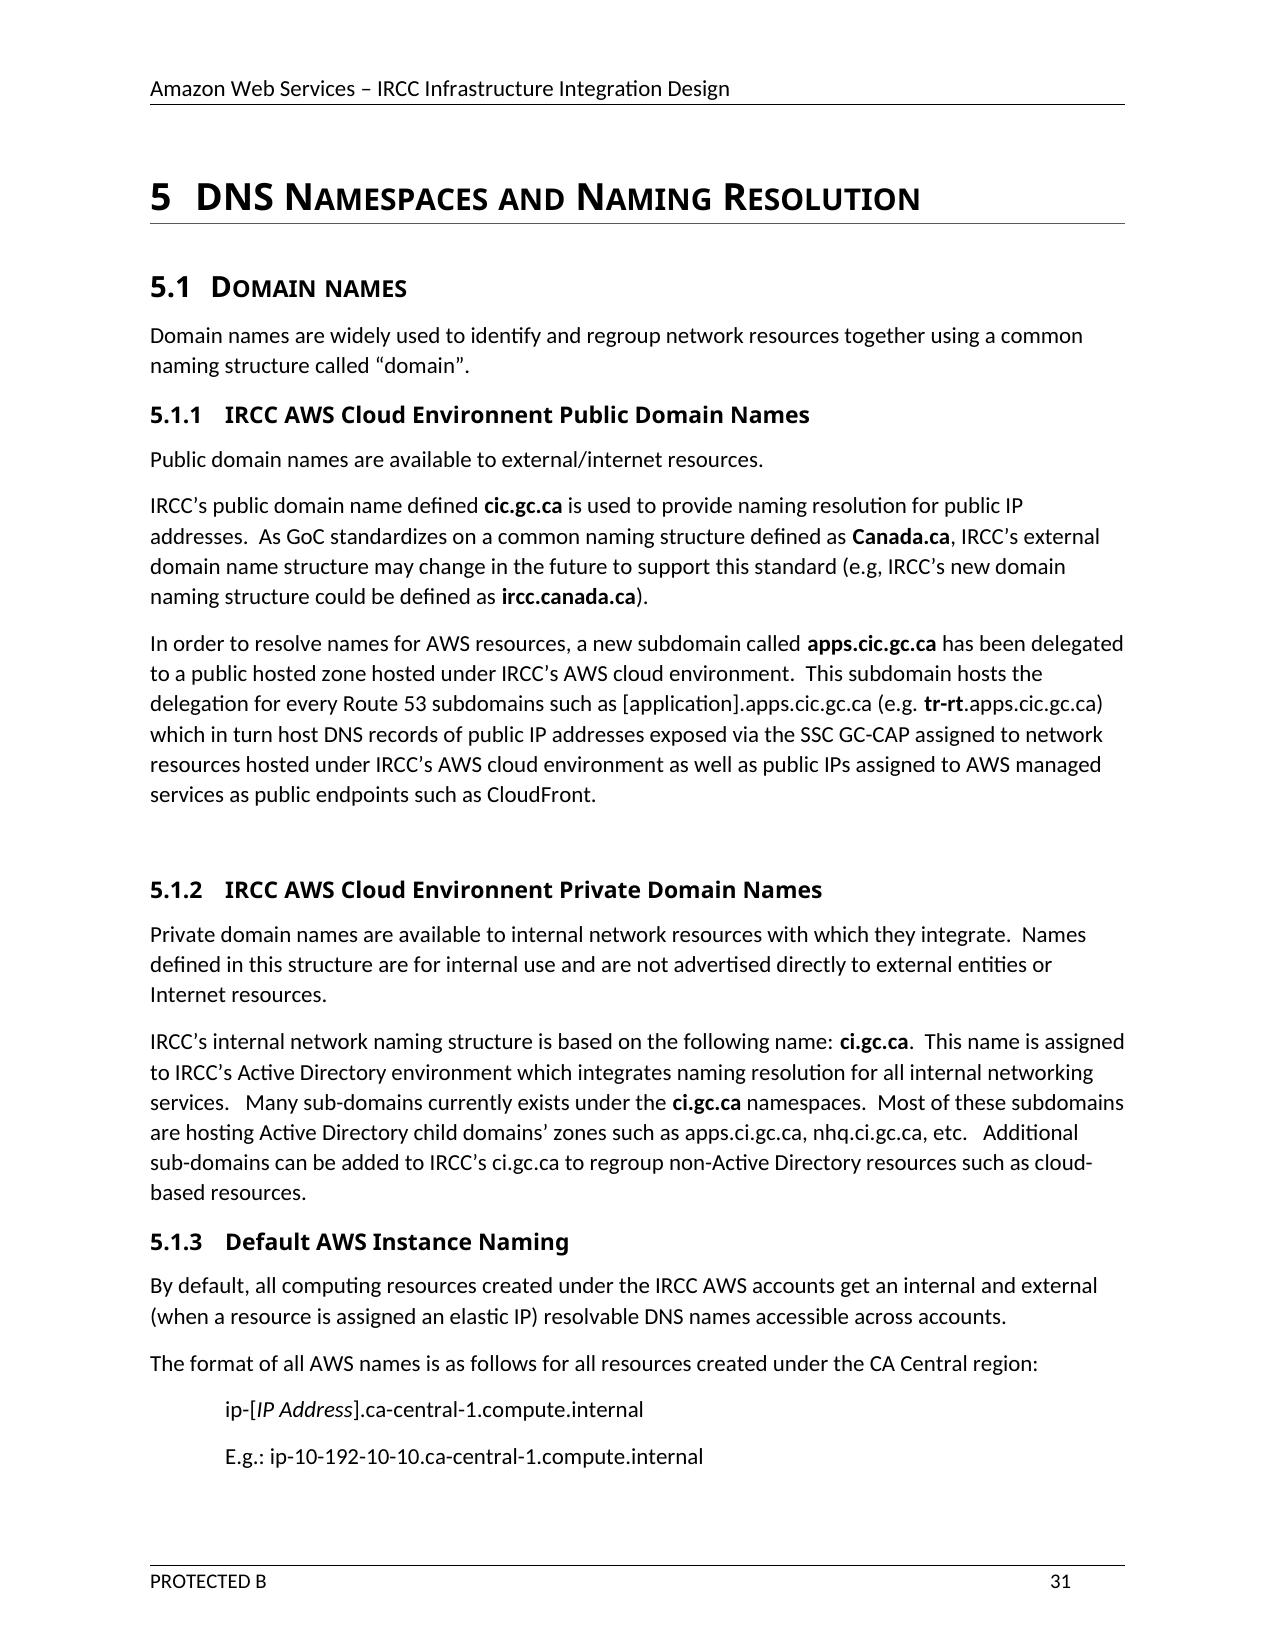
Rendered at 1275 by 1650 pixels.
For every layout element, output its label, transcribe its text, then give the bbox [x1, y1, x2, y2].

subtitle DNS Namespaces and Naming Resolution [150, 170, 1125, 223]
subtitle Domain names [150, 266, 1125, 306]
text Private domain names are available to internal network resources with which they integrate. Names defined in this structure are for internal use and are not advertised directly to external entities or Internet resources. [150, 920, 1125, 1009]
subtitle IRCC AWS Cloud Environnent Private Domain Names [150, 874, 1125, 905]
subtitle IRCC AWS Cloud Environnent Public Domain Names [150, 398, 1125, 430]
text The format of all AWS names is as follows for all resources created under the CA Central region: [150, 1349, 1125, 1377]
text Domain names are widely used to identify and regroup network resources together using a common naming structure called “domain”. [150, 321, 1125, 380]
text IRCC’s public domain name defined cic.gc.ca is used to provide naming resolution for public IP addresses. As GoC standardizes on a common naming structure defined as Canada.ca, IRCC’s external domain name structure may change in the future to support this standard (e.g, IRCC’s new domain naming structure could be defined as ircc.canada.ca). [150, 492, 1125, 610]
text In order to resolve names for AWS resources, a new subdomain called apps.cic.gc.ca has been delegated to a public hosted zone hosted under IRCC’s AWS cloud environment. This subdomain hosts the delegation for every Route 53 subdomains such as [application].apps.cic.gc.ca (e.g. tr-rt.apps.cic.gc.ca) which in turn host DNS records of public IP addresses exposed via the SSC GC-CAP assigned to network resources hosted under IRCC’s AWS cloud environment as well as public IPs assigned to AWS managed services as public endpoints such as CloudFront. [150, 629, 1125, 808]
subtitle Default AWS Instance Naming [150, 1225, 1125, 1257]
text ip-[IP Address].ca-central-1.compute.internal [225, 1396, 1125, 1424]
text By default, all computing resources created under the IRCC AWS accounts get an internal and external (when a resource is assigned an elastic IP) resolvable DNS names accessible across accounts. [150, 1272, 1125, 1330]
text Public domain names are available to external/internet resources. [150, 445, 1125, 473]
text E.g.: ip-10-192-10-10.ca-central-1.compute.internal [225, 1442, 1125, 1471]
text IRCC’s internal network naming structure is based on the following name: ci.gc.ca. This name is assigned to IRCC’s Active Directory environment which integrates naming resolution for all internal networking services. Many sub-domains currently exists under the ci.gc.ca namespaces. Most of these subdomains are hosting Active Directory child domains’ zones such as apps.ci.gc.ca, nhq.ci.gc.ca, etc. Additional sub-domains can be added to IRCC’s ci.gc.ca to regroup non-Active Directory resources such as cloud-based resources. [150, 1027, 1125, 1207]
